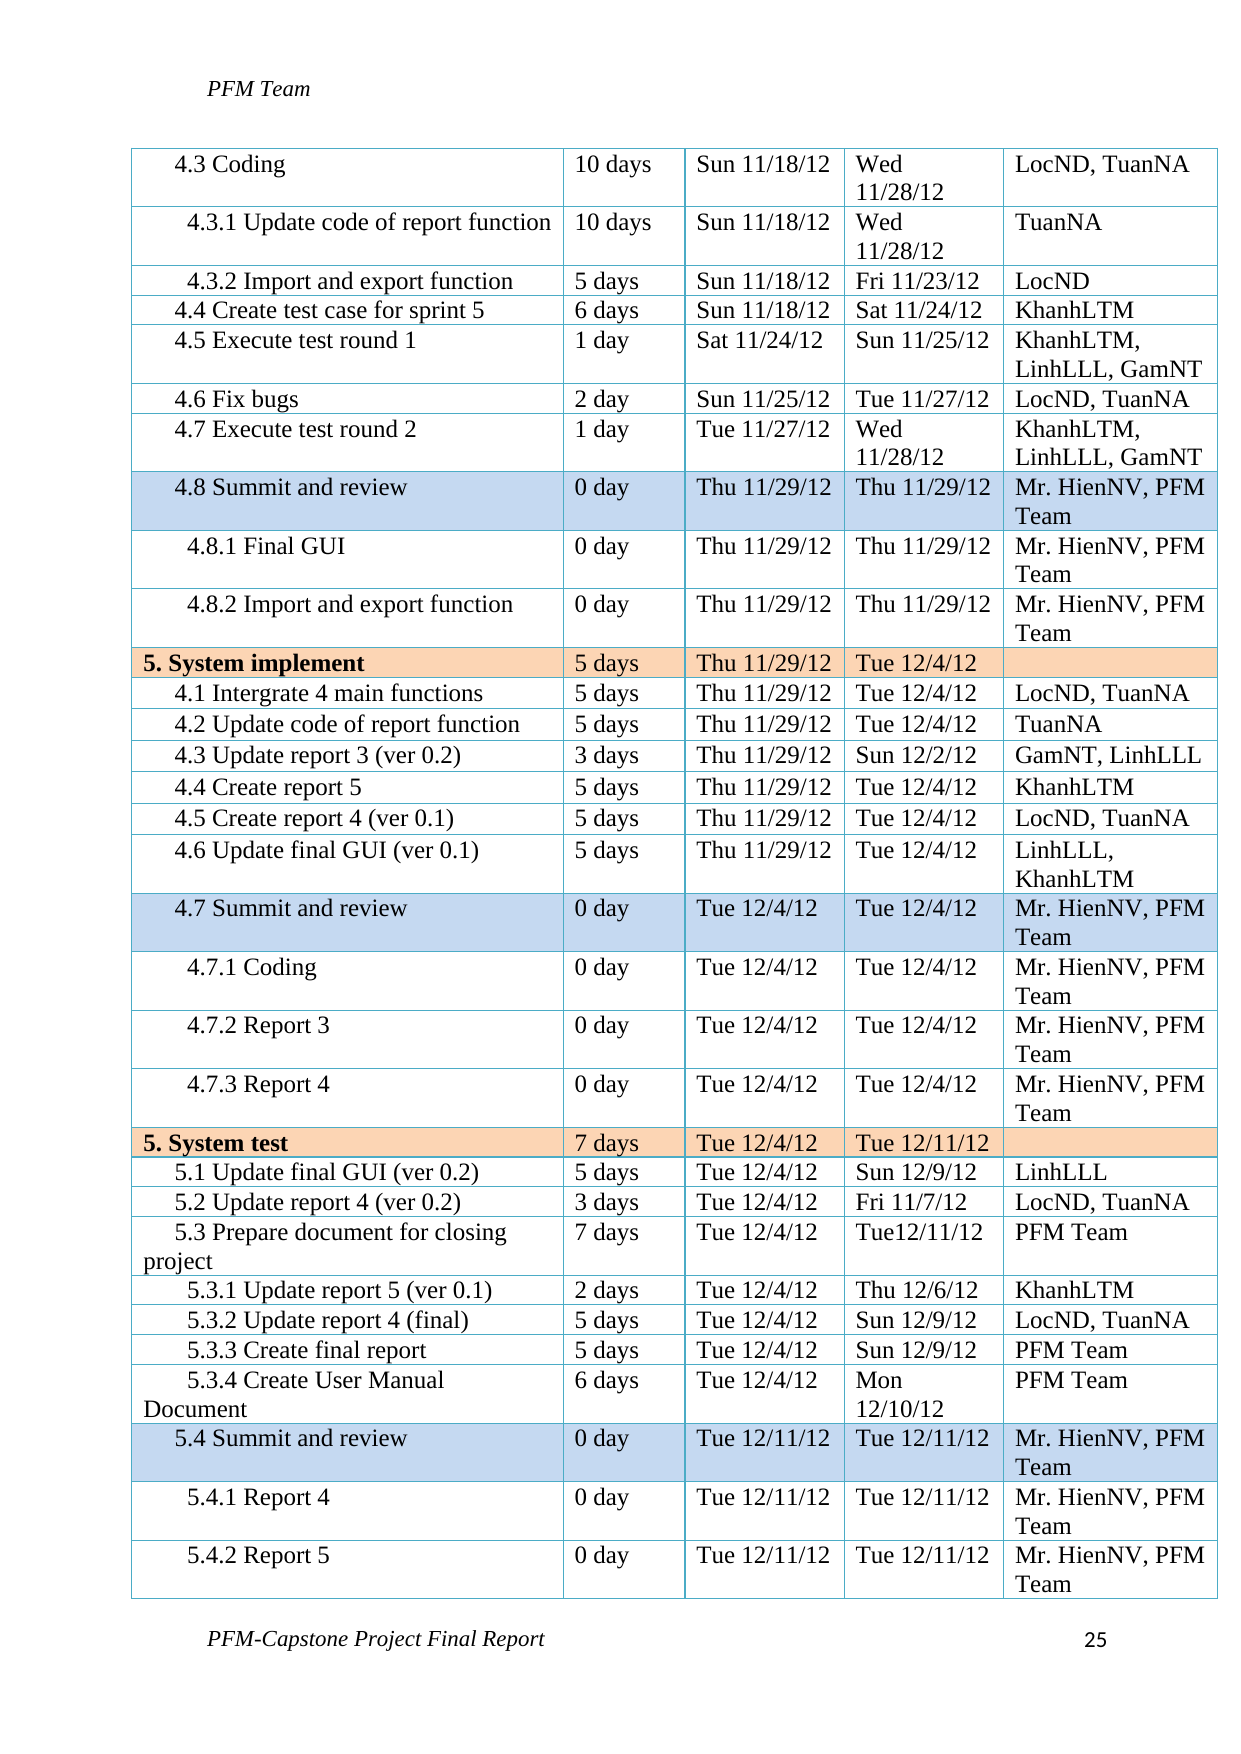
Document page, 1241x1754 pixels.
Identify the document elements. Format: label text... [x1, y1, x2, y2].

table_cell Mr. HienNV, PFM Team [1004, 894, 1217, 951]
table_cell Mr. HienNV, PFM Team [1004, 952, 1217, 1009]
table_cell Tue 11/27/12 [686, 414, 844, 471]
table_cell 5 days [564, 266, 684, 294]
table_cell LocND, TuanNA [1004, 1187, 1217, 1216]
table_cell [1004, 1541, 1217, 1598]
table_cell Tue 12/11/12 [686, 1541, 844, 1598]
table_cell Sun 12/9/12 [845, 1158, 1003, 1186]
table_cell Tue 12/4/12 [686, 1158, 844, 1186]
table_cell 5.1 Update final GUI (ver 0.2) [132, 1158, 563, 1186]
table_cell 6 days [564, 296, 684, 324]
table_cell 4.7 Summit and review [132, 894, 563, 951]
table_cell Sun 12/9/12 [845, 1335, 1003, 1364]
table_cell 0 day [564, 1541, 684, 1598]
table_cell 4.7 Execute test round 2 [132, 414, 563, 471]
table_cell LinhLLL [1004, 1158, 1217, 1186]
table_cell KhanhLTM, LinhLLL, GamNT [1004, 325, 1217, 383]
table_cell 5.3.3 Create final report [132, 1335, 563, 1364]
table_cell GamNT, LinhLLL [1004, 741, 1217, 771]
table_cell 4.1 Intergrate 4 main functions [132, 678, 563, 708]
table_cell Sun 12/2/12 [845, 741, 1003, 771]
table_cell LocND [1004, 266, 1217, 294]
table_cell 4.8 Summit and review [132, 472, 563, 530]
table_cell Thu 11/29/12 [686, 648, 844, 677]
table_cell PFM Team [1004, 1217, 1217, 1274]
table_cell Thu 11/29/12 [686, 741, 844, 771]
table_cell PFM Team [1004, 1365, 1217, 1422]
table_cell Thu 11/29/12 [686, 531, 844, 588]
table_cell Tue 12/4/12 [686, 1217, 844, 1274]
table_cell 4.8.1 Final GUI [132, 531, 563, 588]
table_cell 10 days [564, 207, 684, 265]
table_cell Tue 12/4/12 [686, 1011, 844, 1068]
table_cell Thu 11/29/12 [845, 472, 1003, 530]
table_cell Tue 12/4/12 [686, 1187, 844, 1216]
table_cell Tue12/11/12 [845, 1217, 1003, 1274]
table_cell Thu 11/29/12 [686, 709, 844, 739]
table_cell 4.8.2 Import and export function [132, 589, 563, 647]
table_cell Thu 11/29/12 [686, 804, 844, 834]
table_cell Sat 11/24/12 [845, 296, 1003, 324]
table_cell Thu 11/29/12 [686, 472, 844, 530]
table_cell Tue 12/11/12 [686, 1424, 844, 1481]
table_cell Wed 11/28/12 [845, 207, 1003, 265]
table_cell Mr. HienNV, PFM Team [1004, 1482, 1217, 1539]
table_cell TuanNA [1004, 207, 1217, 265]
table_cell 0 day [564, 1011, 684, 1068]
table_cell Sun 11/18/12 [686, 266, 844, 294]
table_cell Mr. HienNV, PFM Team [1004, 1424, 1217, 1481]
table_cell LocND, TuanNA [1004, 149, 1217, 206]
table_cell Thu 11/29/12 [686, 772, 844, 802]
table_cell 5.3.4 Create User Manual Document [132, 1365, 563, 1422]
table_cell KhanhLTM, LinhLLL, GamNT [1004, 414, 1217, 471]
table_cell Sun 11/18/12 [686, 296, 844, 324]
table_cell 4.2 Update code of report function [132, 709, 563, 739]
table_cell TuanNA [1004, 709, 1217, 739]
table_cell Tue 11/27/12 [845, 384, 1003, 413]
table_cell 5 days [564, 709, 684, 739]
table_cell 5 days [564, 648, 684, 677]
table_cell 1 day [564, 325, 684, 383]
table_cell Tue 12/4/12 [845, 894, 1003, 951]
table_cell 4.3.2 Import and export function [132, 266, 563, 294]
table_cell Tue 12/4/12 [845, 804, 1003, 834]
table_cell 5.3.1 Update report 5 (ver 0.1) [132, 1276, 563, 1304]
table_cell Tue 12/4/12 [845, 648, 1003, 677]
table_cell 5.4.2 Report 5 [132, 1541, 563, 1598]
table_cell LocND, TuanNA [1004, 804, 1217, 834]
table_cell LocND, TuanNA [1004, 384, 1217, 413]
table_cell 4.7.1 Coding [132, 952, 563, 1009]
table_cell Tue 12/4/12 [845, 678, 1003, 708]
table_cell 4.4 Create test case for sprint 5 [132, 296, 563, 324]
table_cell Mr. HienNV, PFM Team [1004, 472, 1217, 530]
table_cell 5 days [564, 772, 684, 802]
table_cell Tue 12/11/12 [845, 1482, 1003, 1539]
table_cell 7 days [564, 1217, 684, 1274]
table_cell Mr. HienNV, PFM Team [1004, 531, 1217, 588]
table_cell Tue 12/4/12 [686, 1276, 844, 1304]
table_cell Thu 11/29/12 [686, 678, 844, 708]
table_cell Fri 11/7/12 [845, 1187, 1003, 1216]
table_cell 5 days [564, 804, 684, 834]
table_cell 5 days [564, 1305, 684, 1334]
table_cell 4.3 Update report 3 (ver 0.2) [132, 741, 563, 771]
table_cell 5.3 Prepare document for closing project [132, 1217, 563, 1274]
table_cell 5. System test [132, 1128, 563, 1156]
table_cell 0 day [564, 894, 684, 951]
table_cell 5. System implement [132, 648, 563, 677]
table_cell 4.6 Fix bugs [132, 384, 563, 413]
table_cell 5.4 Summit and review [132, 1424, 563, 1481]
table_cell 0 day [564, 531, 684, 588]
table_cell Mr. HienNV, PFM Team [1004, 1069, 1217, 1127]
table_cell 4.7.3 Report 4 [132, 1069, 563, 1127]
table_cell Mr. HienNV, PFM Team [1004, 1011, 1217, 1068]
table_cell PFM Team [1004, 1335, 1217, 1364]
table_cell Thu 11/29/12 [845, 589, 1003, 647]
table_cell Tue 12/4/12 [686, 1365, 844, 1422]
table_cell 4.4 Create report 5 [132, 772, 563, 802]
table_cell KhanhLTM [1004, 1276, 1217, 1304]
table_cell 10 days [564, 149, 684, 206]
table_cell 6 days [564, 1365, 684, 1422]
table_cell Mr. HienNV, PFM Team [1004, 589, 1217, 647]
table_cell Sun 11/25/12 [845, 325, 1003, 383]
table_cell 3 days [564, 1187, 684, 1216]
table_cell 4.3.1 Update code of report function [132, 207, 563, 265]
table_cell 4.7.2 Report 3 [132, 1011, 563, 1068]
table_cell Tue 12/4/12 [686, 1128, 844, 1156]
table_cell 2 day [564, 384, 684, 413]
table_cell Tue 12/11/12 [845, 1128, 1003, 1156]
table_cell Thu 11/29/12 [686, 835, 844, 892]
table_cell Tue 12/4/12 [845, 772, 1003, 802]
table_cell Tue 12/11/12 [845, 1541, 1003, 1598]
table_cell Fri 11/23/12 [845, 266, 1003, 294]
table_cell Tue 12/4/12 [845, 1011, 1003, 1068]
table_cell 5.4.1 Report 4 [132, 1482, 563, 1539]
table_cell [1004, 648, 1217, 677]
table_cell Tue 12/4/12 [686, 894, 844, 951]
table_cell 3 days [564, 741, 684, 771]
table_cell 5 days [564, 678, 684, 708]
table_cell 0 day [564, 1424, 684, 1481]
table_cell 4.6 Update final GUI (ver 0.1) [132, 835, 563, 892]
table_cell Tue 12/4/12 [686, 1335, 844, 1364]
table_cell 7 days [564, 1128, 684, 1156]
table_cell 4.3 Coding [132, 149, 563, 206]
table_cell 0 day [564, 1069, 684, 1127]
table_cell Tue 12/4/12 [686, 1305, 844, 1334]
table_cell 2 days [564, 1276, 684, 1304]
table_cell [1004, 1128, 1217, 1156]
table_cell 4.5 Create report 4 (ver 0.1) [132, 804, 563, 834]
table_cell Wed 11/28/12 [845, 149, 1003, 206]
table_cell 0 day [564, 952, 684, 1009]
table_cell 0 day [564, 1482, 684, 1539]
table_cell Tue 12/4/12 [845, 709, 1003, 739]
table_cell KhanhLTM [1004, 296, 1217, 324]
table_cell Thu 12/6/12 [845, 1276, 1003, 1304]
table_cell Tue 12/4/12 [686, 952, 844, 1009]
table_cell 5.2 Update report 4 (ver 0.2) [132, 1187, 563, 1216]
table_cell 5 days [564, 835, 684, 892]
table_cell Tue 12/4/12 [686, 1069, 844, 1127]
table_cell LinhLLL, KhanhLTM [1004, 835, 1217, 892]
table_cell Thu 11/29/12 [686, 589, 844, 647]
table_cell Tue 12/4/12 [845, 952, 1003, 1009]
table_cell 5 days [564, 1158, 684, 1186]
table_cell 5.3.2 Update report 4 (final) [132, 1305, 563, 1334]
table_cell 0 day [564, 472, 684, 530]
table_cell Tue 12/11/12 [686, 1482, 844, 1539]
table_cell Sat 11/24/12 [686, 325, 844, 383]
table_cell Mon 12/10/12 [845, 1365, 1003, 1422]
table_cell 0 day [564, 589, 684, 647]
table_cell 4.5 Execute test round 1 [132, 325, 563, 383]
table_cell Wed 11/28/12 [845, 414, 1003, 471]
table_cell 5 days [564, 1335, 684, 1364]
table_cell Sun 11/25/12 [686, 384, 844, 413]
table_cell 1 day [564, 414, 684, 471]
table_cell KhanhLTM [1004, 772, 1217, 802]
table_cell Tue 12/4/12 [845, 835, 1003, 892]
table_cell LocND, TuanNA [1004, 678, 1217, 708]
table_cell Sun 12/9/12 [845, 1305, 1003, 1334]
table_cell Thu 11/29/12 [845, 531, 1003, 588]
table_cell Tue 12/11/12 [845, 1424, 1003, 1481]
table_cell Tue 12/4/12 [845, 1069, 1003, 1127]
table_cell Sun 11/18/12 [686, 207, 844, 265]
table_cell LocND, TuanNA [1004, 1305, 1217, 1334]
table_cell Sun 11/18/12 [686, 149, 844, 206]
